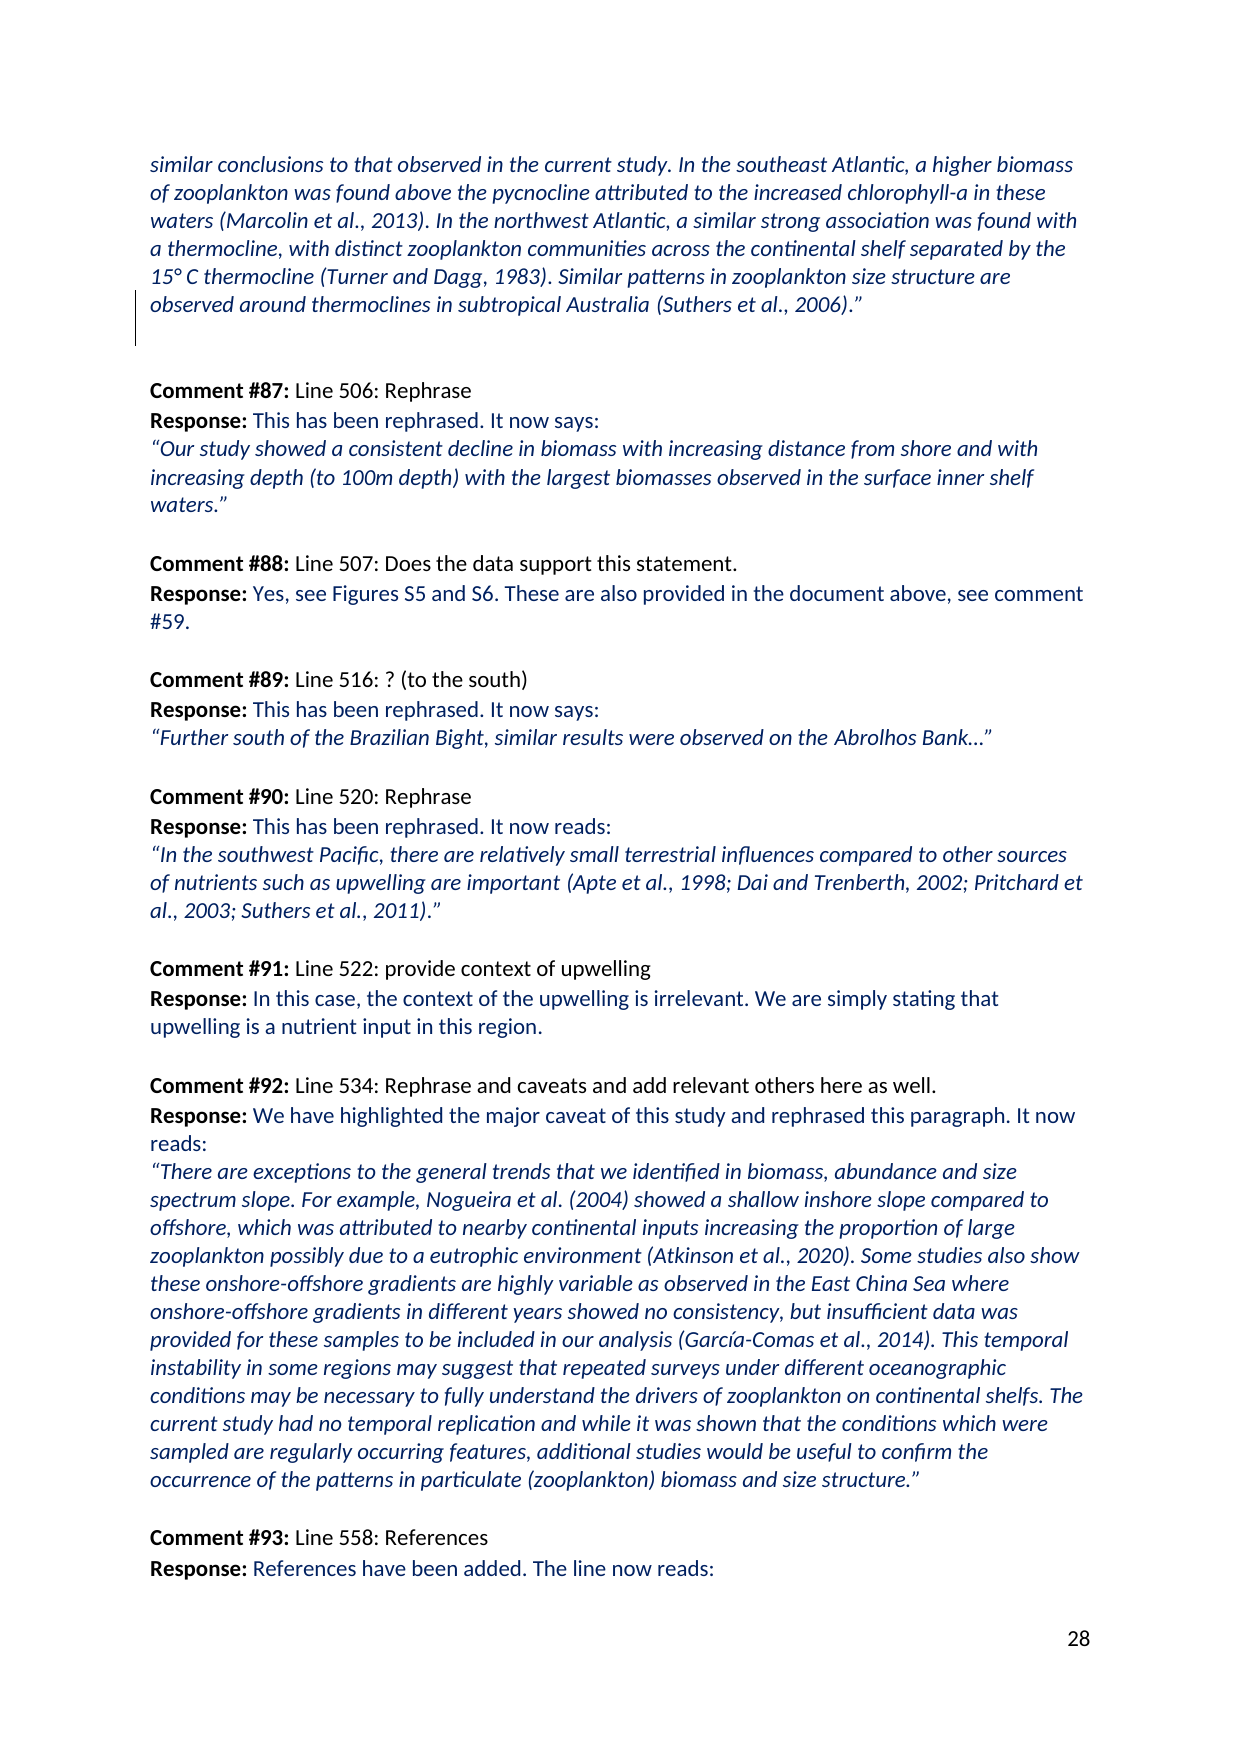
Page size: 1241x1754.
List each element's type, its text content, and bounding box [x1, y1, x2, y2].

text Response: Yes, see Figures S5 and S6. These are also provided in the document above, see comment #59. [150, 579, 1090, 635]
text “In the southwest Pacific, there are relatively small terrestrial influences compared to other sources of nutrients such as upwelling are important (Apte et al., 1998; Dai and Trenberth, 2002; Pritchard et al., 2003; Suthers et al., 2011).” [150, 840, 1090, 924]
text Response: We have highlighted the major caveat of this study and rephrased this paragraph. It now reads: [150, 1101, 1090, 1157]
text Comment #87: Line 506: Rephrase [150, 376, 1090, 404]
text Comment #88: Line 507: Does the data support this statement. [150, 549, 1090, 577]
text Comment #90: Line 520: Rephrase [150, 782, 1090, 810]
text Comment #93: Line 558: References [150, 1523, 1090, 1551]
text Response: This has been rephrased. It now says: [150, 407, 1090, 434]
text Response: This has been rephrased. It now says: [150, 696, 1090, 723]
text Response: This has been rephrased. It now reads: [150, 812, 1090, 840]
text Comment #91: Line 522: provide context of upwelling [150, 954, 1090, 982]
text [150, 150, 1090, 318]
text “Our study showed a consistent decline in biomass with increasing distance from shore and with increasing depth (to 100m depth) with the largest biomasses observed in the surface inner shelf waters.” [150, 434, 1090, 519]
text Comment #89: Line 516: ? (to the south) [150, 665, 1090, 693]
text Response: References have been added. The line now reads: [150, 1554, 1090, 1582]
text Comment #92: Line 534: Rephrase and caveats and add relevant others here as well. [150, 1071, 1090, 1099]
text “Further south of the Brazilian Bight, similar results were observed on the Abrolhos Bank…” [150, 723, 1090, 752]
text Response: In this case, the context of the upwelling is irrelevant. We are simply stating that upwelling is a nutrient input in this region. [150, 984, 1090, 1041]
text “There are exceptions to the general trends that we identified in biomass, abundance and size spectrum slope. For example, Nogueira et al. (2004) showed a shallow inshore slope compared to offshore, which was attributed to nearby continental inputs increasing the proportion of large zooplankton possibly due to a eutrophic environment (Atkinson et al., 2020). Some studies also show these onshore-offshore gradients are highly variable as observed in the East China Sea where onshore-offshore gradients in different years showed no consistency, but insufficient data was provided for these samples to be included in our analysis (García-Comas et al., 2014). This temporal instability in some regions may suggest that repeated surveys under different oceanographic conditions may be necessary to fully understand the drivers of zooplankton on continental shelfs. The current study had no temporal replication and while it was shown that the conditions which were sampled are regularly occurring features, additional studies would be useful to confirm the occurrence of the patterns in particulate (zooplankton) biomass and size structure.” [150, 1157, 1090, 1493]
